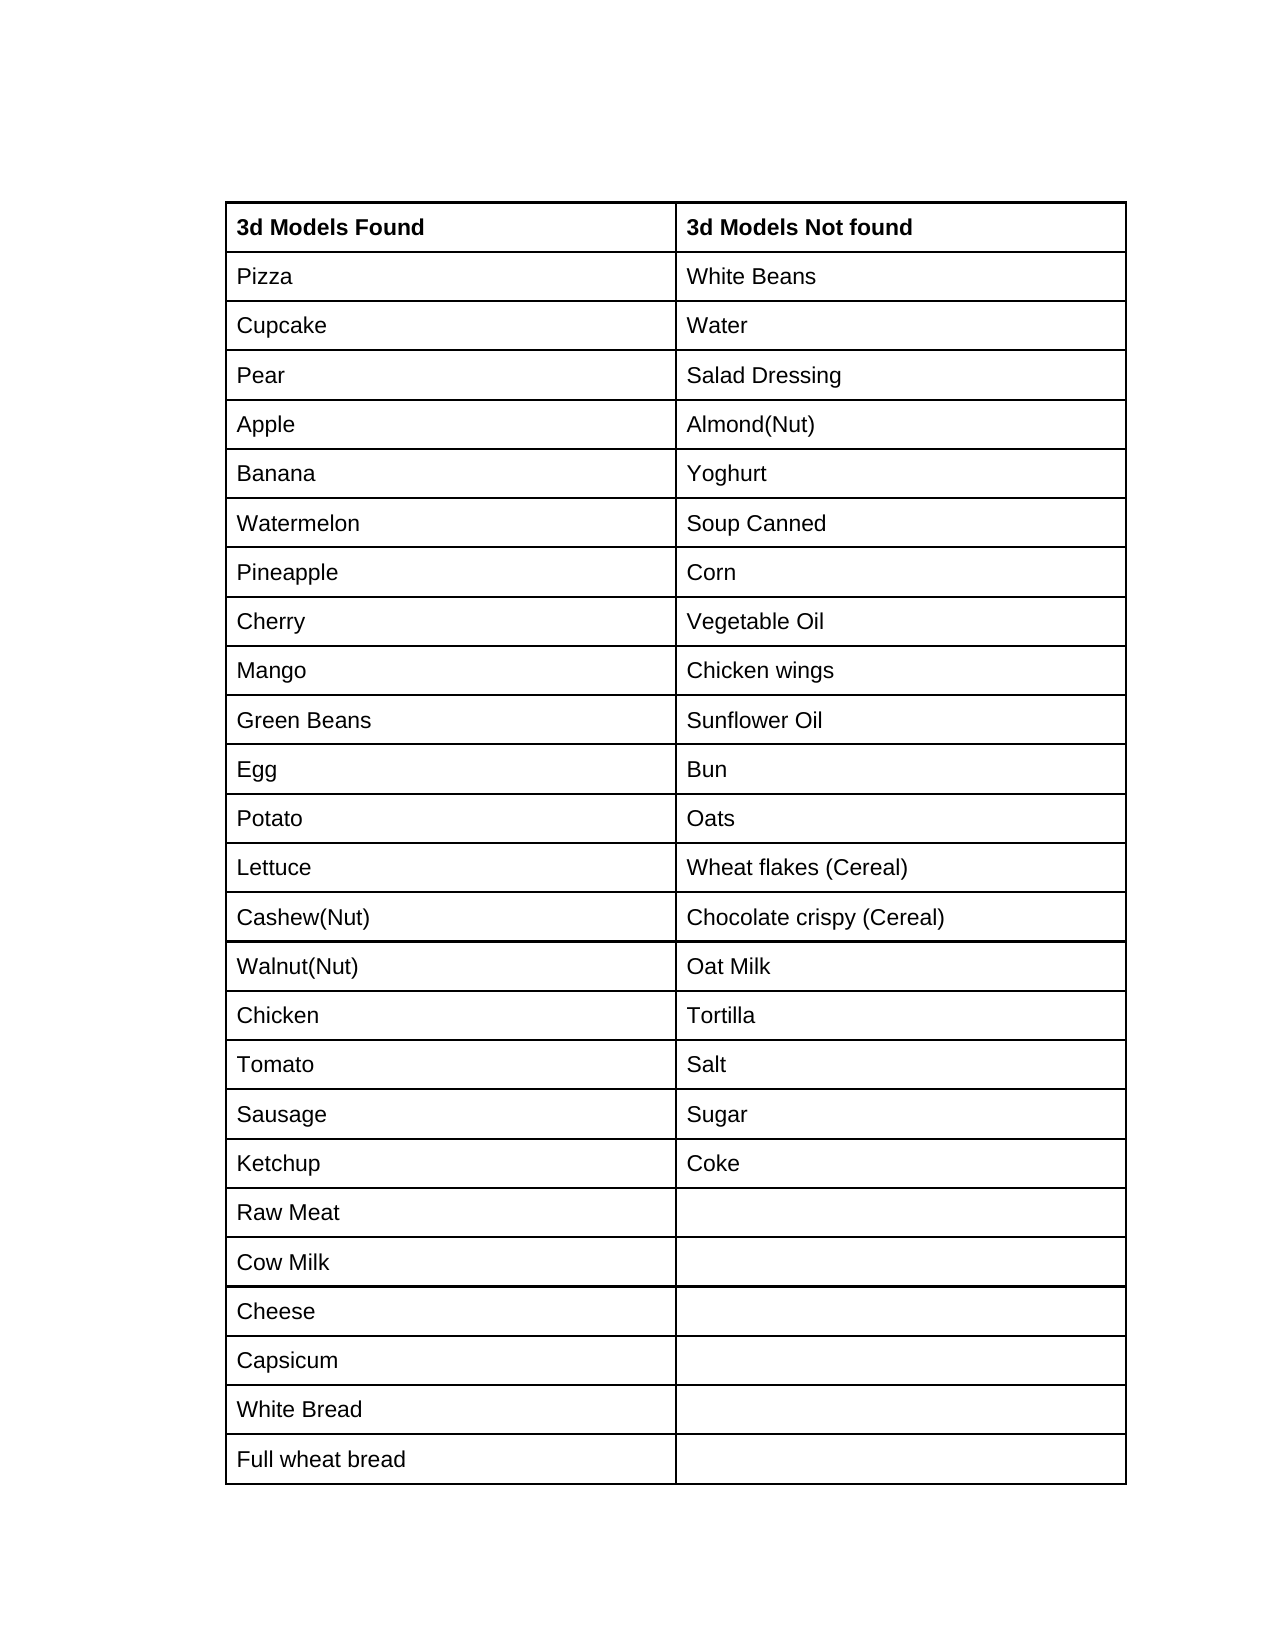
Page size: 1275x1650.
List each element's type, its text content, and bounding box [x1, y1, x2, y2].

table_cell Tomato [227, 1041, 675, 1088]
table_cell Lettuce [227, 844, 675, 891]
table_cell Wheat flakes (Cereal) [677, 844, 1125, 891]
table_cell Cupcake [227, 302, 675, 349]
table_cell Ketchup [227, 1140, 675, 1187]
table_cell Egg [227, 745, 675, 793]
table_cell Chocolate crispy (Cereal) [677, 893, 1125, 940]
table_cell Cashew(Nut) [227, 893, 675, 940]
table_cell Yoghurt [677, 450, 1125, 497]
table_cell Chicken wings [677, 647, 1125, 694]
table_cell Sausage [227, 1090, 675, 1137]
table_cell Banana [227, 450, 675, 497]
table_cell Pear [227, 351, 675, 398]
table_cell [677, 1386, 1125, 1433]
table_cell Apple [227, 401, 675, 448]
table_cell Cheese [227, 1288, 675, 1334]
table_cell [677, 1288, 1125, 1334]
table_cell Pizza [227, 253, 675, 300]
table_header 3d Models Not found [677, 204, 1125, 251]
table_cell Cherry [227, 598, 675, 645]
table_cell Corn [677, 548, 1125, 596]
table_cell Full wheat bread [227, 1435, 675, 1482]
table_cell Salt [677, 1041, 1125, 1088]
table_cell [677, 1337, 1125, 1384]
table_cell Capsicum [227, 1337, 675, 1384]
table_cell [677, 1435, 1125, 1482]
table_cell Oat Milk [677, 943, 1125, 990]
table_cell Oats [677, 795, 1125, 842]
table_cell Pineapple [227, 548, 675, 596]
table_cell White Bread [227, 1386, 675, 1433]
table_cell [677, 1238, 1125, 1285]
table_cell Sunflower Oil [677, 696, 1125, 743]
table_cell Green Beans [227, 696, 675, 743]
table_cell [677, 1189, 1125, 1236]
table_header 3d Models Found [227, 204, 675, 251]
table_cell Coke [677, 1140, 1125, 1187]
table_cell Mango [227, 647, 675, 694]
table_cell Chicken [227, 992, 675, 1039]
table_cell Almond(Nut) [677, 401, 1125, 448]
table_cell Salad Dressing [677, 351, 1125, 398]
table_cell Bun [677, 745, 1125, 793]
table_cell Walnut(Nut) [227, 943, 675, 990]
table_cell Cow Milk [227, 1238, 675, 1285]
table_cell Water [677, 302, 1125, 349]
table_cell Sugar [677, 1090, 1125, 1137]
table_cell White Beans [677, 253, 1125, 300]
table_cell Vegetable Oil [677, 598, 1125, 645]
table_cell Raw Meat [227, 1189, 675, 1236]
table_cell Tortilla [677, 992, 1125, 1039]
table_cell Potato [227, 795, 675, 842]
table_cell Soup Canned [677, 499, 1125, 546]
table_cell Watermelon [227, 499, 675, 546]
